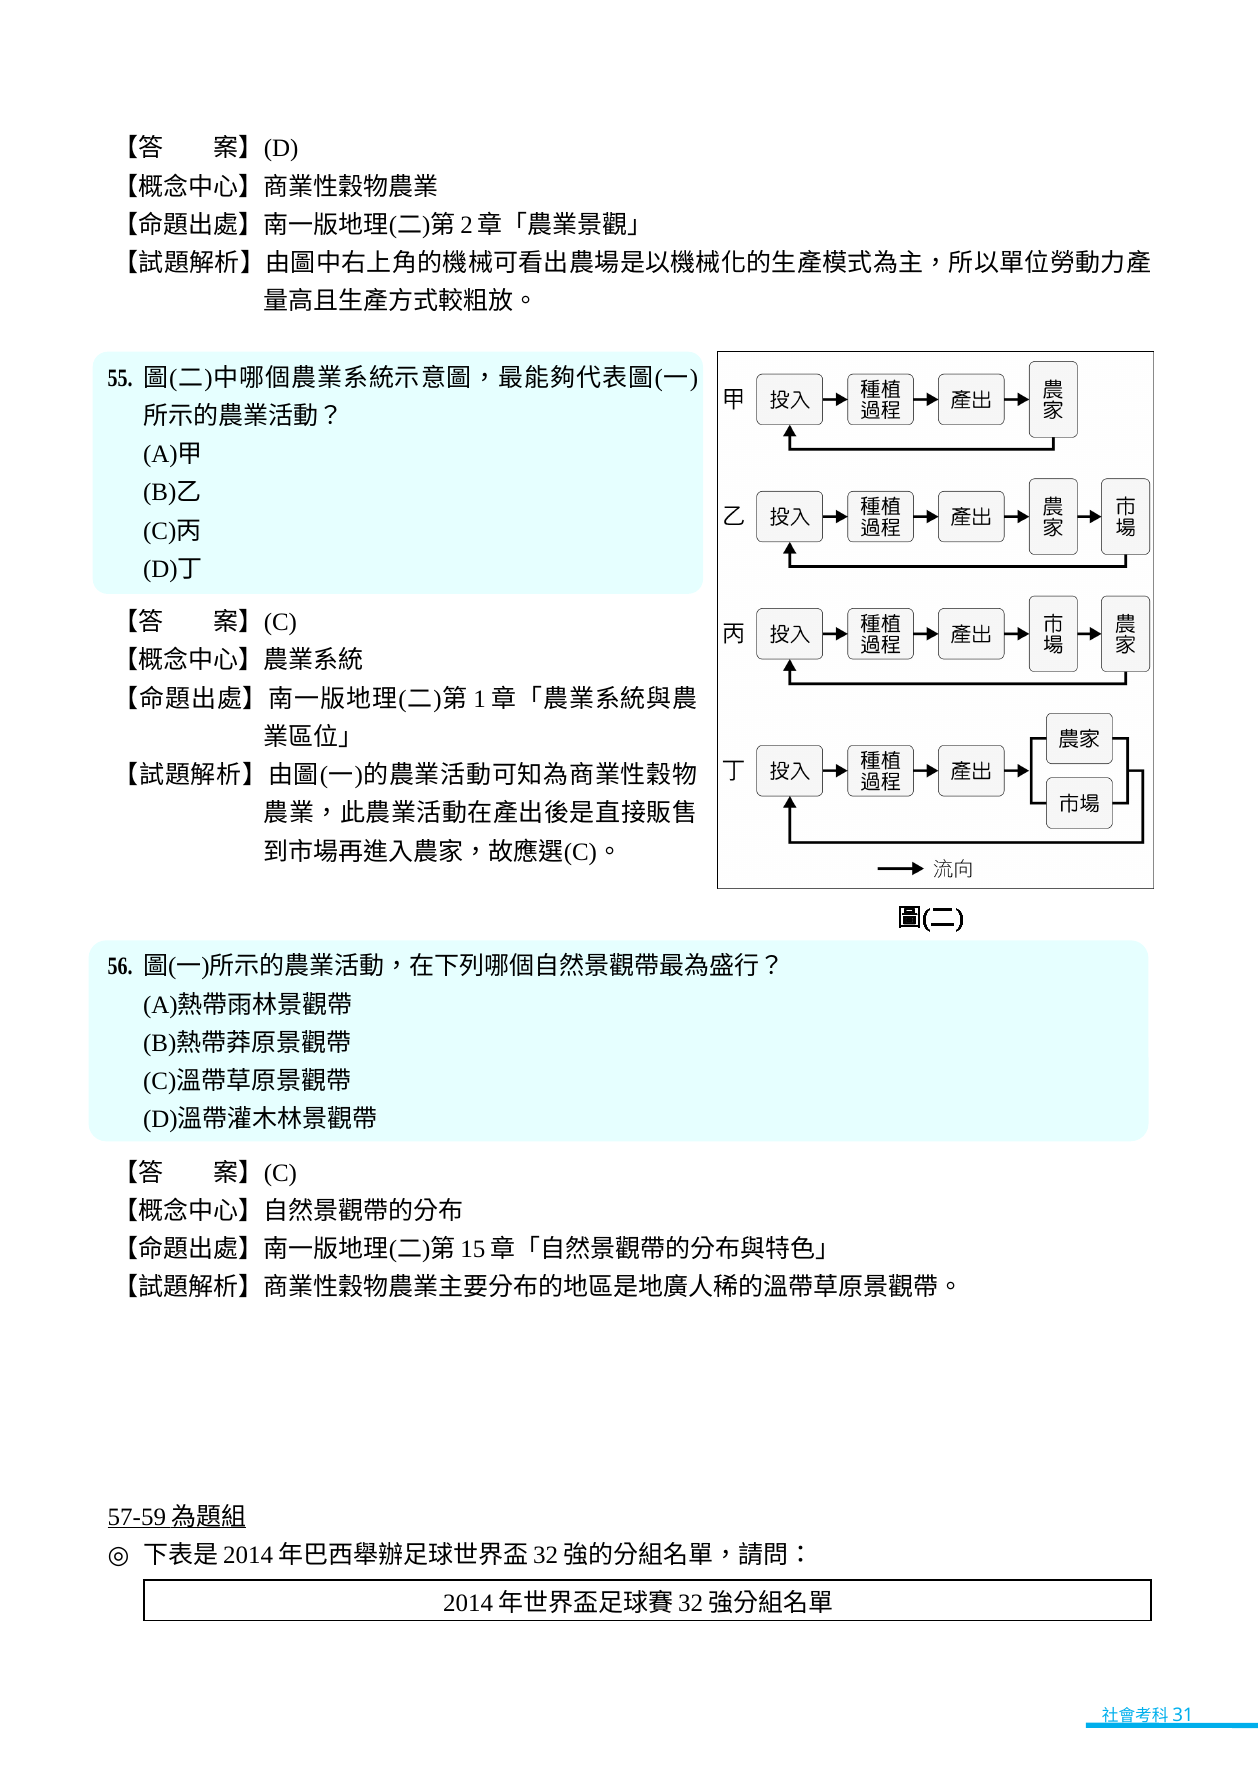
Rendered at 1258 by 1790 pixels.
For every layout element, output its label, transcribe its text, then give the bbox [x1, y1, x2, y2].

text 57-59為題組 [107, 1495, 1133, 1533]
text 【答 案】(D) [113, 127, 1152, 165]
text ◎ 下表是2014年巴西舉辦足球世界盃32強的分組名單，請問： [107, 1533, 1133, 1572]
text 【命題出處】南一版地理(二)第2章「農業景觀」 [113, 203, 1152, 242]
text 【試題解析】由圖中右上角的機械可看出農場是以機械化的生產模式為主，所以單位勞動力產量高且生產方式較粗放。 [113, 242, 1152, 318]
text 【試題解析】由圖(一)的農業活動可知為商業性穀物農業，此農業活動在產出後是直接販售到市場再進入農家，故應選(C)。 [113, 754, 717, 868]
text 55. 圖(二)中哪個農業系統示意圖，最能夠代表圖(一)所示的農業活動？ (A)甲 (B)乙 (C)丙 (D)丁 [107, 356, 717, 586]
text 【概念中心】農業系統 [113, 639, 717, 677]
picture [717, 351, 1154, 889]
text 【概念中心】商業性穀物農業 [113, 165, 1152, 203]
picture [1122, 1717, 1131, 1722]
text 【命題出處】南一版地理(二)第1章「農業系統與農業區位」 [113, 677, 717, 754]
text 【概念中心】自然景觀帶的分布 [113, 1189, 1152, 1228]
text 【答 案】(C) [113, 601, 717, 639]
text 【命題出處】南一版地理(二)第15章「自然景觀帶的分布與特色」 [113, 1228, 1152, 1266]
table_header 2014年世界盃足球賽32強分組名單 [145, 1581, 1150, 1620]
text 【試題解析】商業性穀物農業主要分布的地區是地廣人稀的溫帶草原景觀帶。 [113, 1266, 1152, 1304]
text 【答 案】(C) [113, 1151, 1152, 1189]
text 56. 圖(一)所示的農業活動，在下列哪個自然景觀帶最為盛行？ (A)熱帶雨林景觀帶 (B)熱帶莽原景觀帶 (C)溫帶草原景觀帶 (D)溫帶灌木林景觀帶 [107, 945, 1133, 1136]
